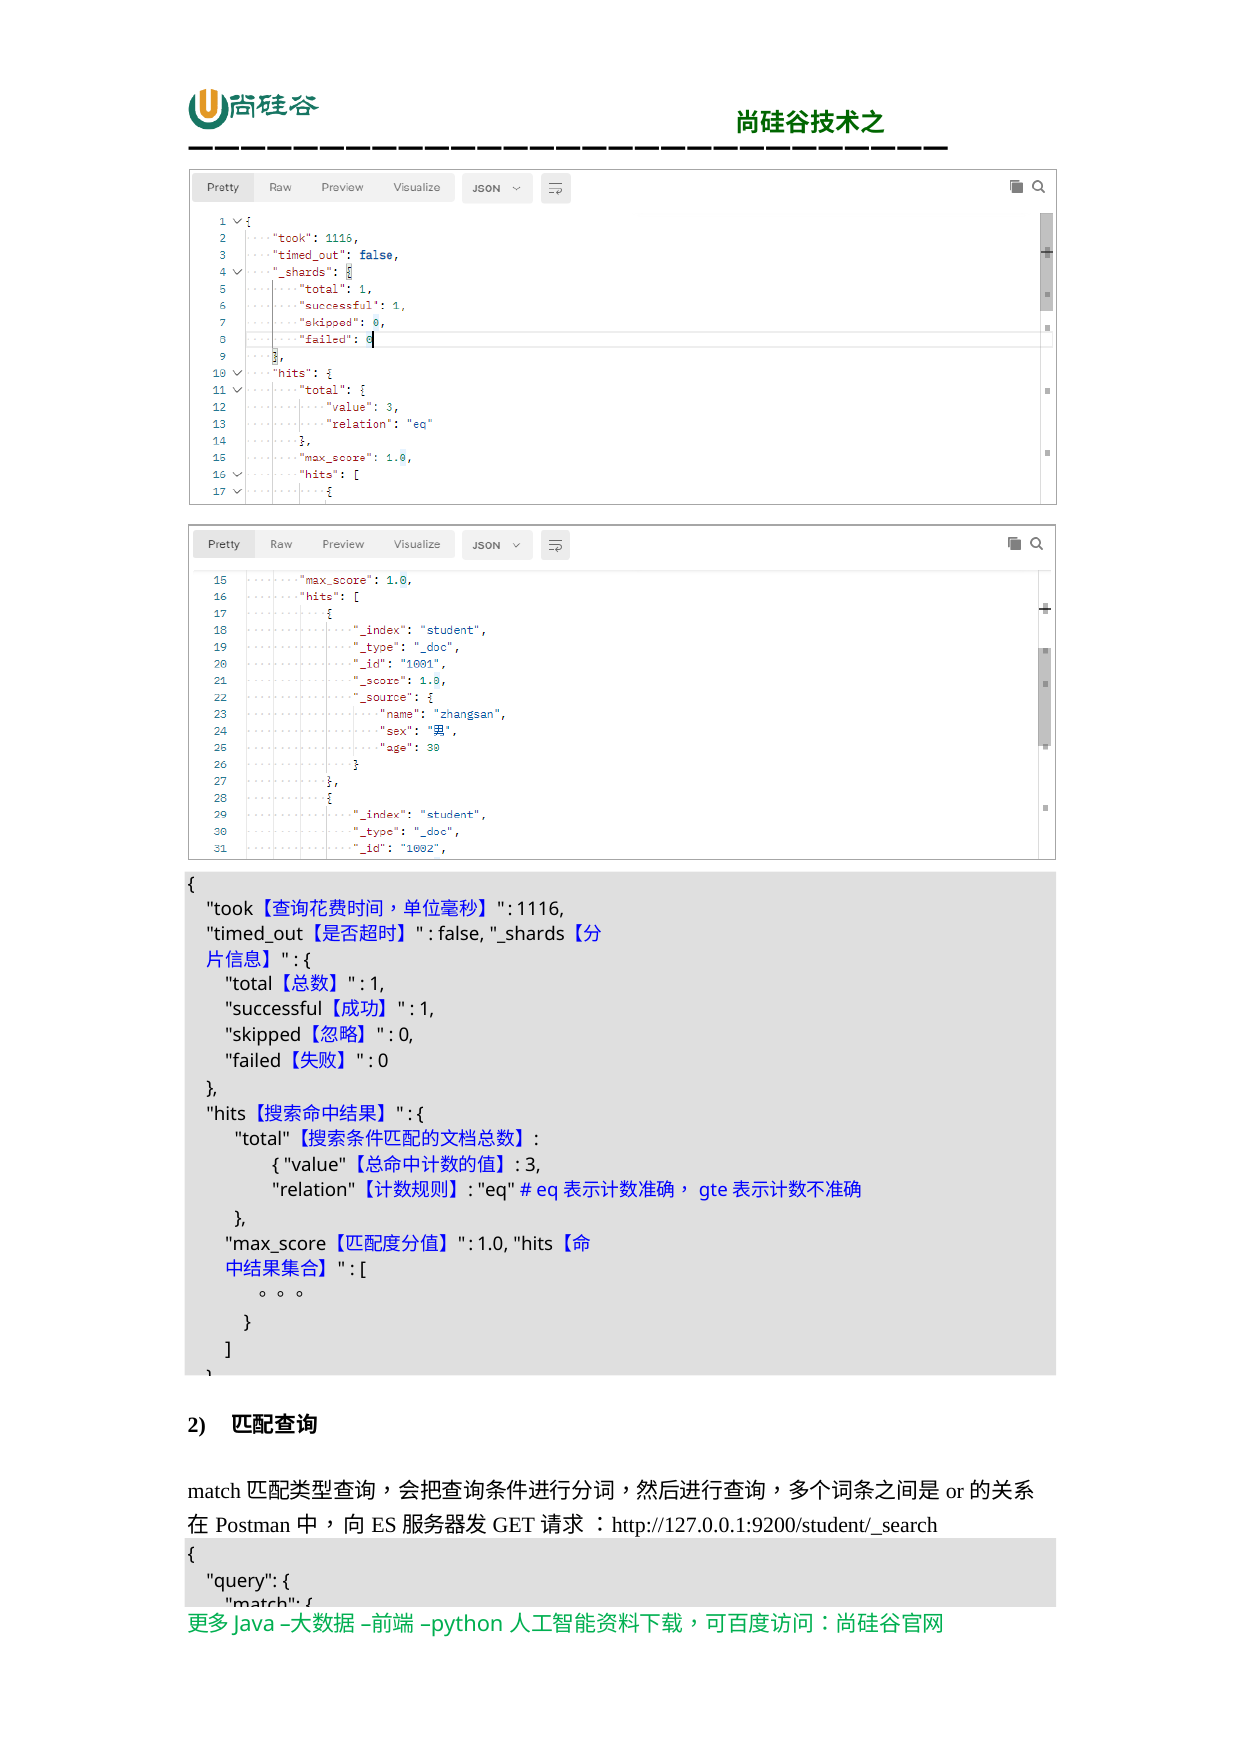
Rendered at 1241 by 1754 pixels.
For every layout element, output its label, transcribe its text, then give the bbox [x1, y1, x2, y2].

picture [192, 173, 1053, 504]
picture [187, 88, 320, 130]
list 匹配查询 [187, 1408, 1071, 1438]
text match 匹配类型查询，会把查询条件进行分词，然后进行查询，多个词条之间是 or 的关系在 Postman 中，向ES 服务器发 GET 请求 ：http://127.0.0.1:9200/student/_search [187, 1475, 1042, 1538]
picture [193, 530, 1051, 859]
